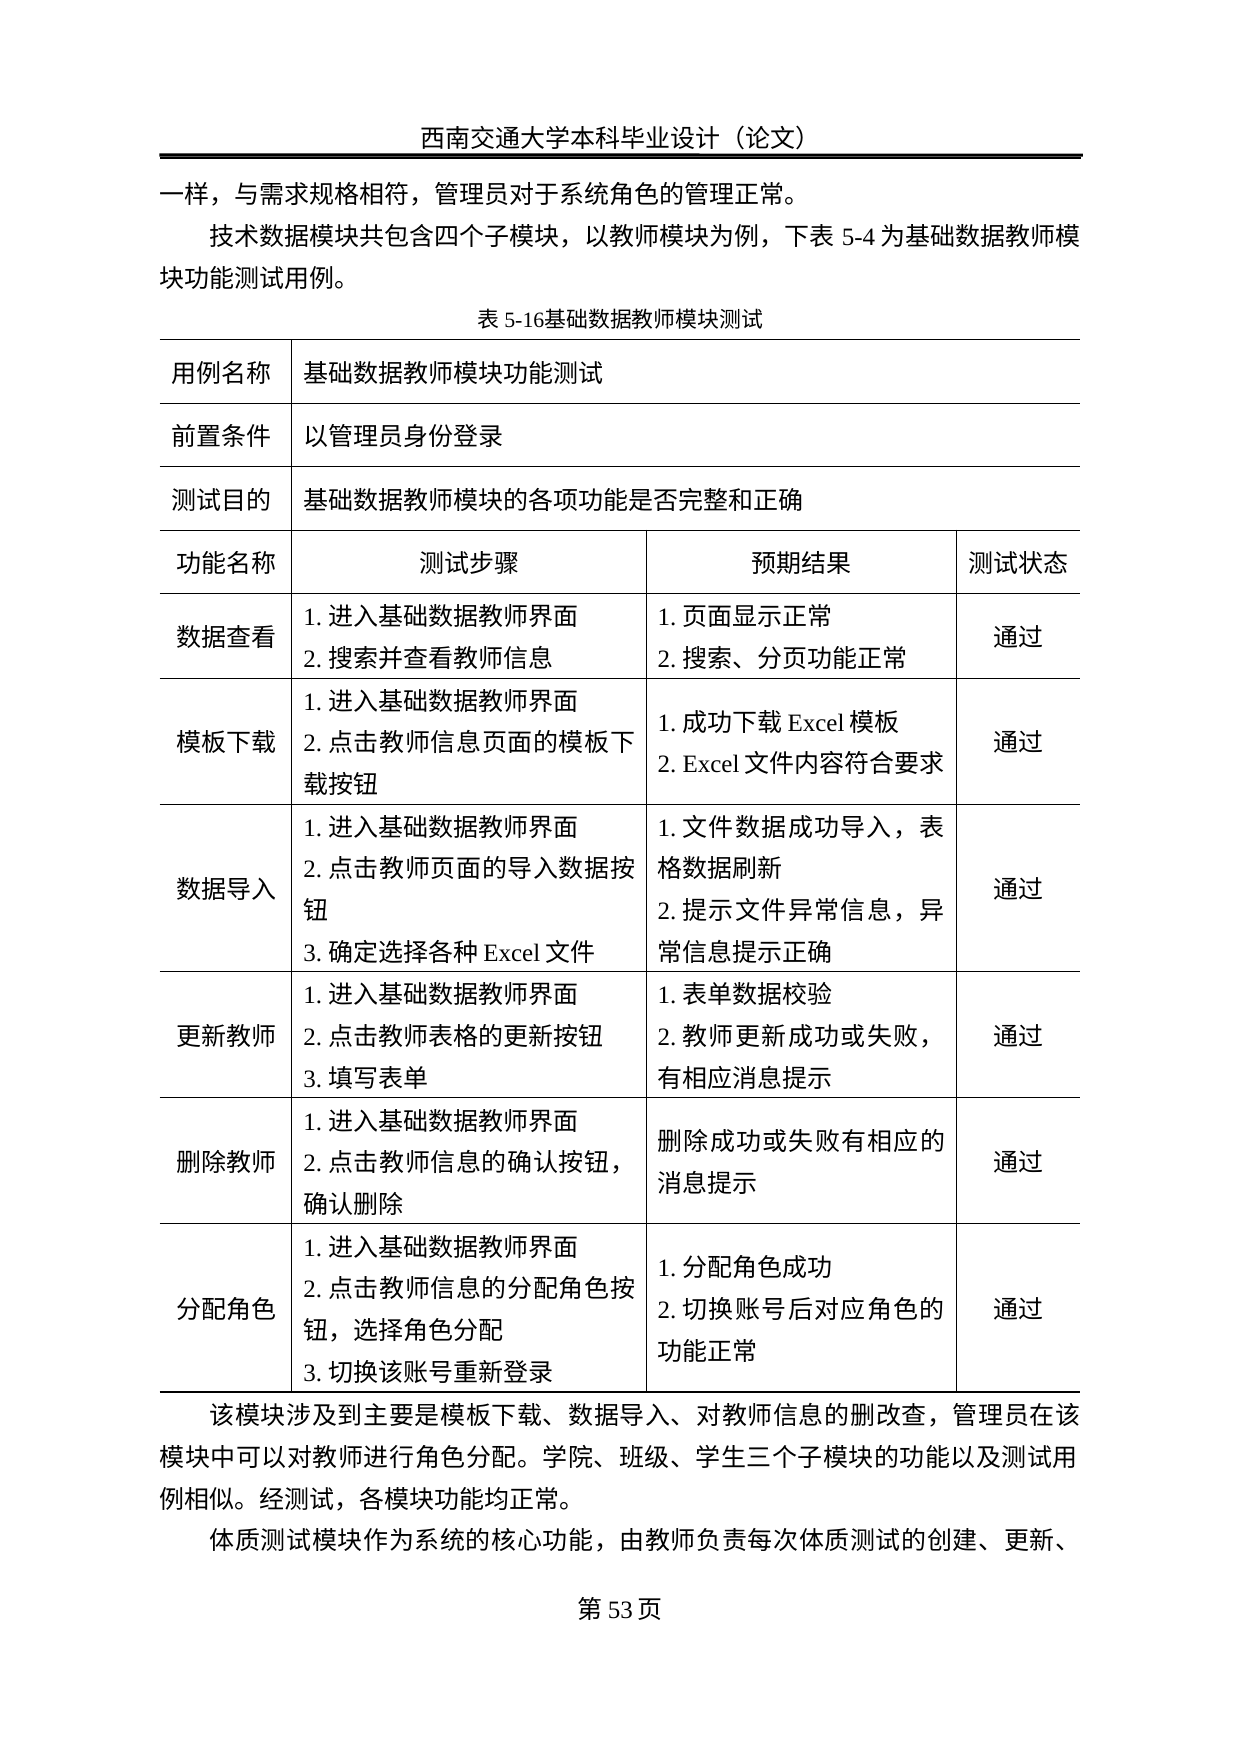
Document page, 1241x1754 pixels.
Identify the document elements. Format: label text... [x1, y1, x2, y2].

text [159, 1518, 1081, 1560]
table_cell 通过 [957, 972, 1080, 1097]
table_cell 删除教师 [160, 1098, 291, 1223]
table_cell 数据查看 [160, 594, 291, 677]
table_cell 进入基础数据教师界面 点击教师信息的分配角色按钮，选择角色分配 切换该账号重新登录 [292, 1224, 646, 1391]
table_header 基础数据教师模块功能测试 [292, 340, 1080, 402]
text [159, 172, 1081, 214]
text 技术数据模块共包含四个子模块，以教师模块为例，下表5-4为基础数据教师模块功能测试用例。 [159, 214, 1081, 297]
table_cell 通过 [957, 679, 1080, 803]
table_cell 页面显示正常 搜索、分页功能正常 [647, 594, 956, 677]
table_cell 通过 [957, 1098, 1080, 1223]
table_cell 进入基础数据教师界面 搜索并查看教师信息 [292, 594, 646, 677]
table_cell 文件数据成功导入，表格数据刷新 提示文件异常信息，异常信息提示正确 [647, 805, 956, 971]
table_cell 以管理员身份登录 [292, 404, 1080, 466]
table_cell 进入基础数据教师界面 点击教师信息页面的模板下载按钮 [292, 679, 646, 803]
table_cell 进入基础数据教师界面 点击教师页面的导入数据按钮 确定选择各种Excel文件 [292, 805, 646, 971]
table_header 用例名称 [160, 340, 291, 402]
table_cell 分配角色成功 切换账号后对应角色的功能正常 [647, 1224, 956, 1391]
table_cell 数据导入 [160, 805, 291, 971]
table_cell 进入基础数据教师界面 点击教师表格的更新按钮 填写表单 [292, 972, 646, 1097]
table_cell 更新教师 [160, 972, 291, 1097]
table_cell 前置条件 [160, 404, 291, 466]
table_cell 表单数据校验 教师更新成功或失败，有相应消息提示 [647, 972, 956, 1097]
table_cell 进入基础数据教师界面 点击教师信息的确认按钮，确认删除 [292, 1098, 646, 1223]
table_cell 删除成功或失败有相应的消息提示 [647, 1098, 956, 1223]
table_cell 预期结果 [647, 531, 956, 593]
table_cell 通过 [957, 1224, 1080, 1391]
table_cell 测试步骤 [292, 531, 646, 593]
table_cell 功能名称 [160, 531, 291, 593]
table_cell 基础数据教师模块的各项功能是否完整和正确 [292, 467, 1080, 529]
table_cell 测试状态 [957, 531, 1080, 593]
text 该模块涉及到主要是模板下载、数据导入、对教师信息的删改查，管理员在该模块中可以对教师进行角色分配。学院、班级、学生三个子模块的功能以及测试用例相似。经测试，各模块功能均正常。 [159, 1393, 1081, 1518]
table_cell 测试目的 [160, 467, 291, 529]
table_cell 通过 [957, 805, 1080, 971]
table_cell 成功下载Excel模板 Excel文件内容符合要求 [647, 679, 956, 803]
table_cell 模板下载 [160, 679, 291, 803]
table_cell 分配角色 [160, 1224, 291, 1391]
table_cell 通过 [957, 594, 1080, 677]
